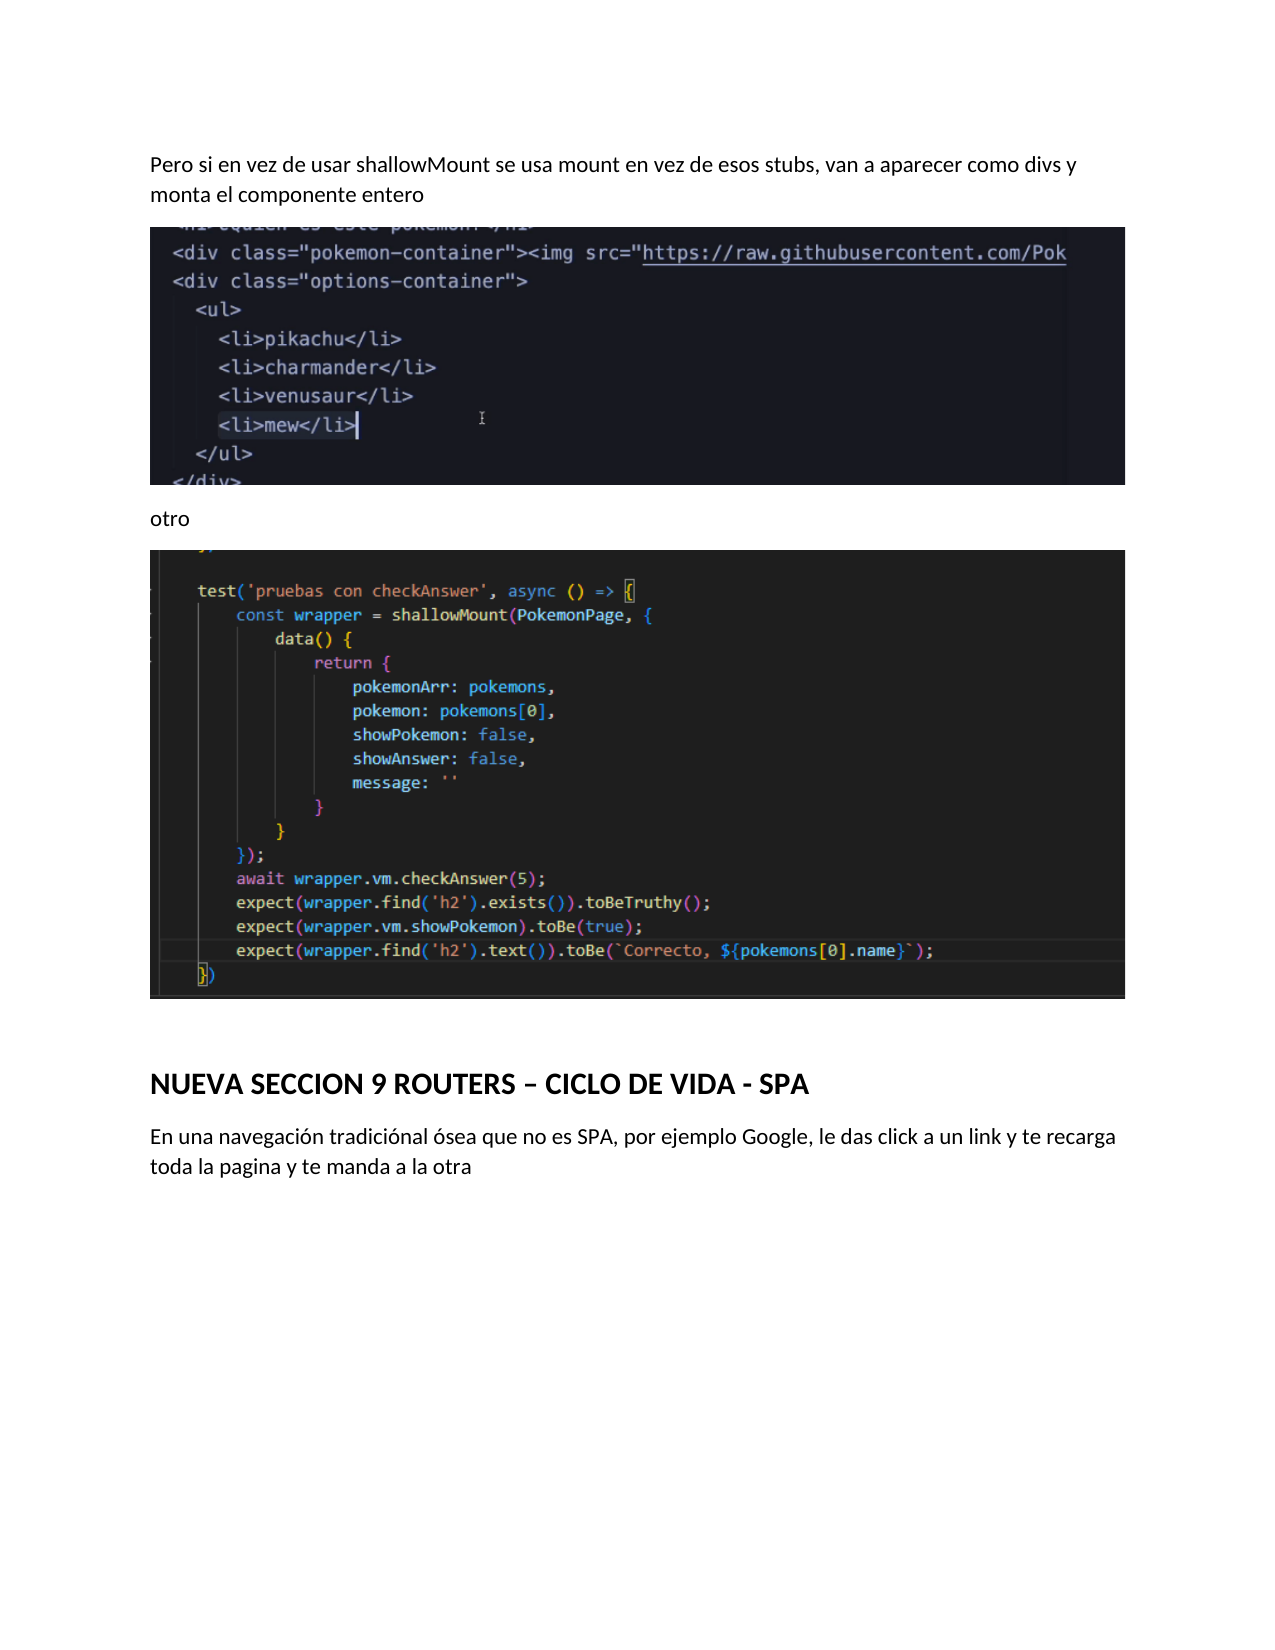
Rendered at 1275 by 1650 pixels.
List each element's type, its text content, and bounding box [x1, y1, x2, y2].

text En una navegación tradiciónal ósea que no es SPA, por ejemplo Google, le das click a un link y te recarga toda la pagina y te manda a la otra [150, 1122, 1125, 1180]
text Pero si en vez de usar shallowMount se usa mount en vez de esos stubs, van a aparecer como divs y monta el componente entero [150, 150, 1125, 208]
picture [150, 550, 1125, 999]
text otro [150, 504, 1125, 532]
text NUEVA SECCION 9 ROUTERS – CICLO DE VIDA - SPA [150, 1064, 1125, 1102]
picture [150, 227, 1125, 485]
